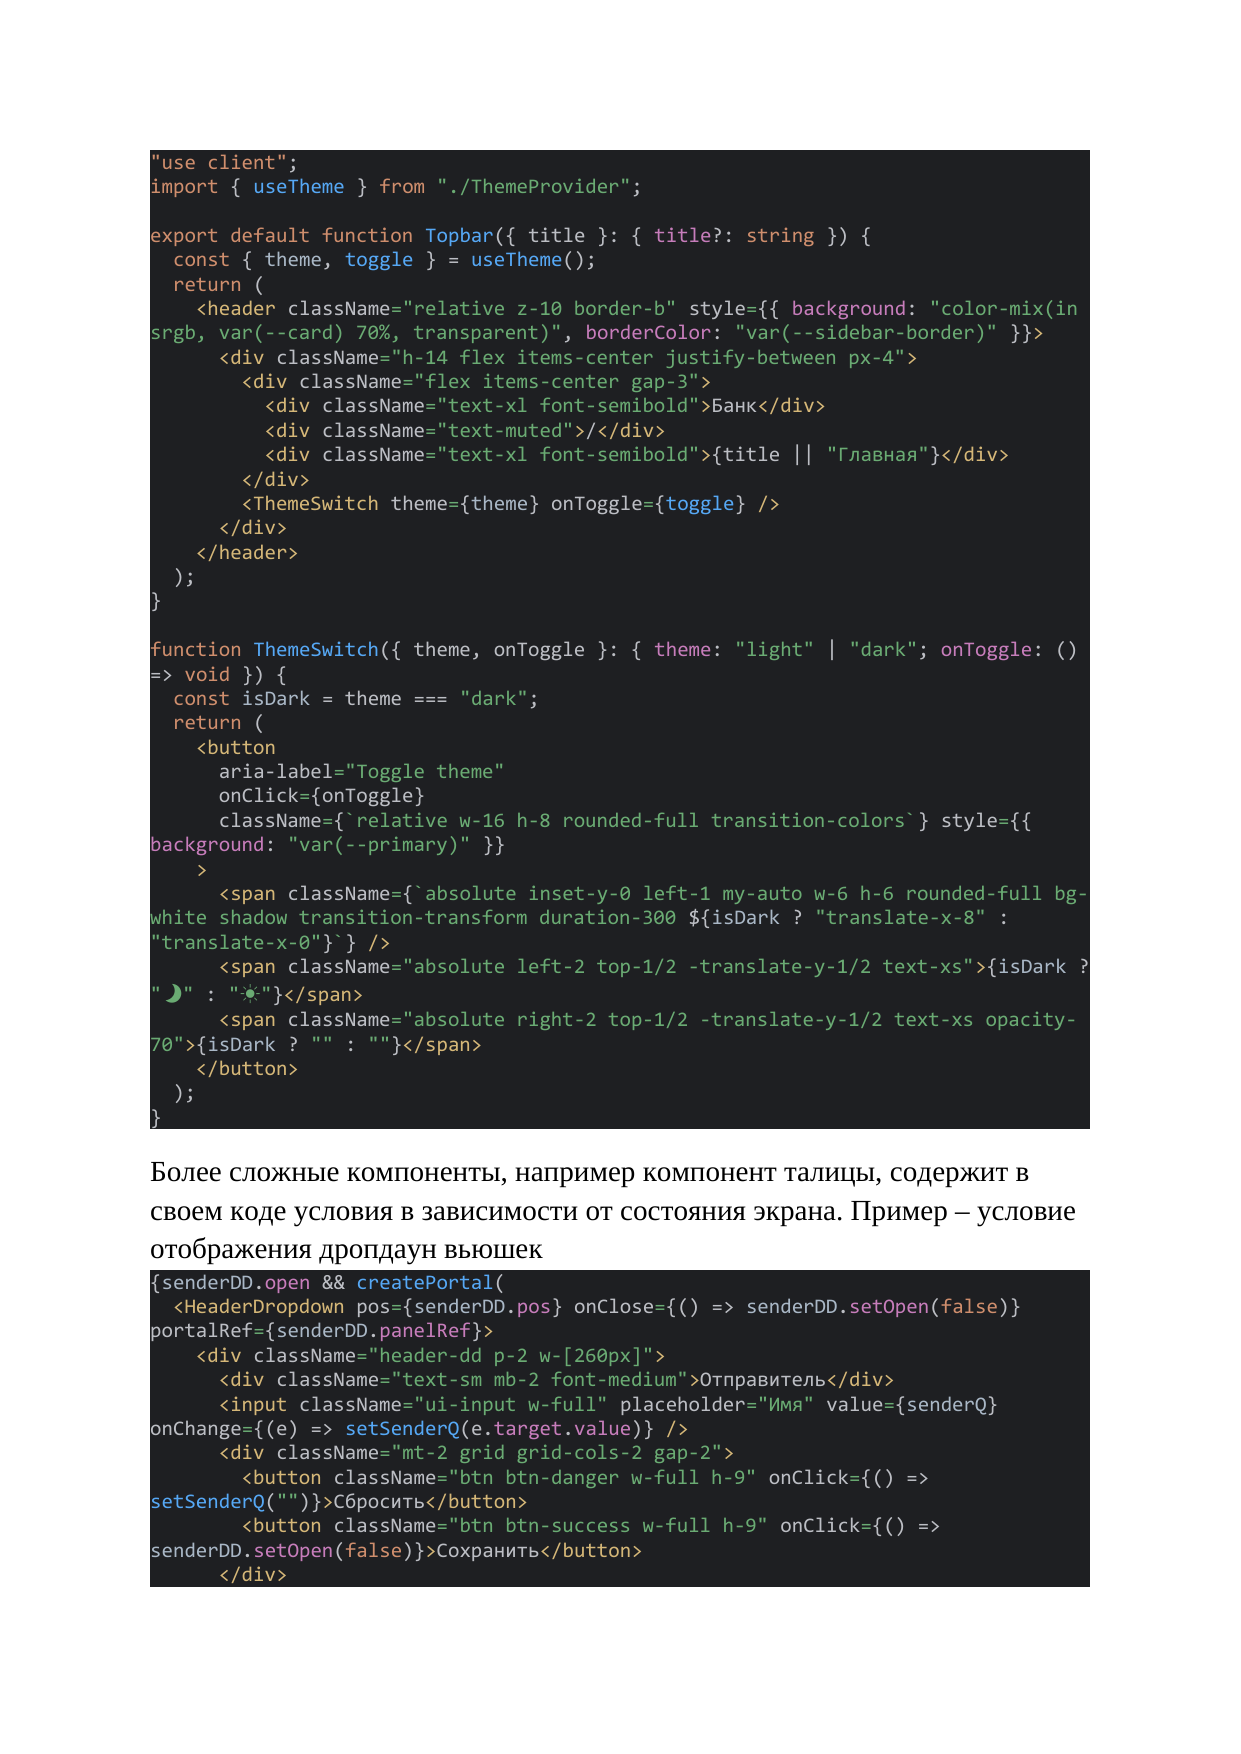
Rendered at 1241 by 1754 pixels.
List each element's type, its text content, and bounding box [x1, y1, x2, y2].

text Более сложные компоненты, например компонент талицы, содержит в своем коде условия в зависимости от состояния экрана. Пример – условие отображения дропдаун вьюшек [150, 1154, 1090, 1265]
text "use client"; import { useTheme } from "./ThemeProvider"; export default function Topbar({ title }: { title?: string }) { const { theme, toggle } = useTheme(); return ( <header className="relative z-10 border-b" style={{ background: "color-mix(in srgb, var(--card) 70%, transparent)", borderColor: "var(--sidebar-border)" }}> <div className="h-14 flex items-center justify-between px-4"> <div className="flex items-center gap-3"> <div className="text-xl font-semibold">Банк</div> <div className="text-muted">/</div> <div className="text-xl font-semibold">{title || "Главная"}</div> </div> <ThemeSwitch theme={theme} onToggle={toggle} /> </div> </header> ); } function ThemeSwitch({ theme, onToggle }: { theme: "light" | "dark"; onToggle: () => void }) { const isDark = theme === "dark"; return ( <button aria-label="Toggle theme" onClick={onToggle} className={`relative w-16 h-8 rounded-full transition-colors`} style={{ background: "var(--primary)" }} > <span className={`absolute inset-y-0 left-1 my-auto w-6 h-6 rounded-full bg-white shadow transition-transform duration-300 ${isDark ? "translate-x-8" : "translate-x-0"}`} /> <span className="absolute left-2 top-1/2 -translate-y-1/2 text-xs">{isDark ? "🌙" : "☀️"}</span> <span className="absolute right-2 top-1/2 -translate-y-1/2 text-xs opacity-70">{isDark ? "" : ""}</span> </button> ); } [150, 150, 1090, 1129]
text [150, 1270, 1090, 1587]
